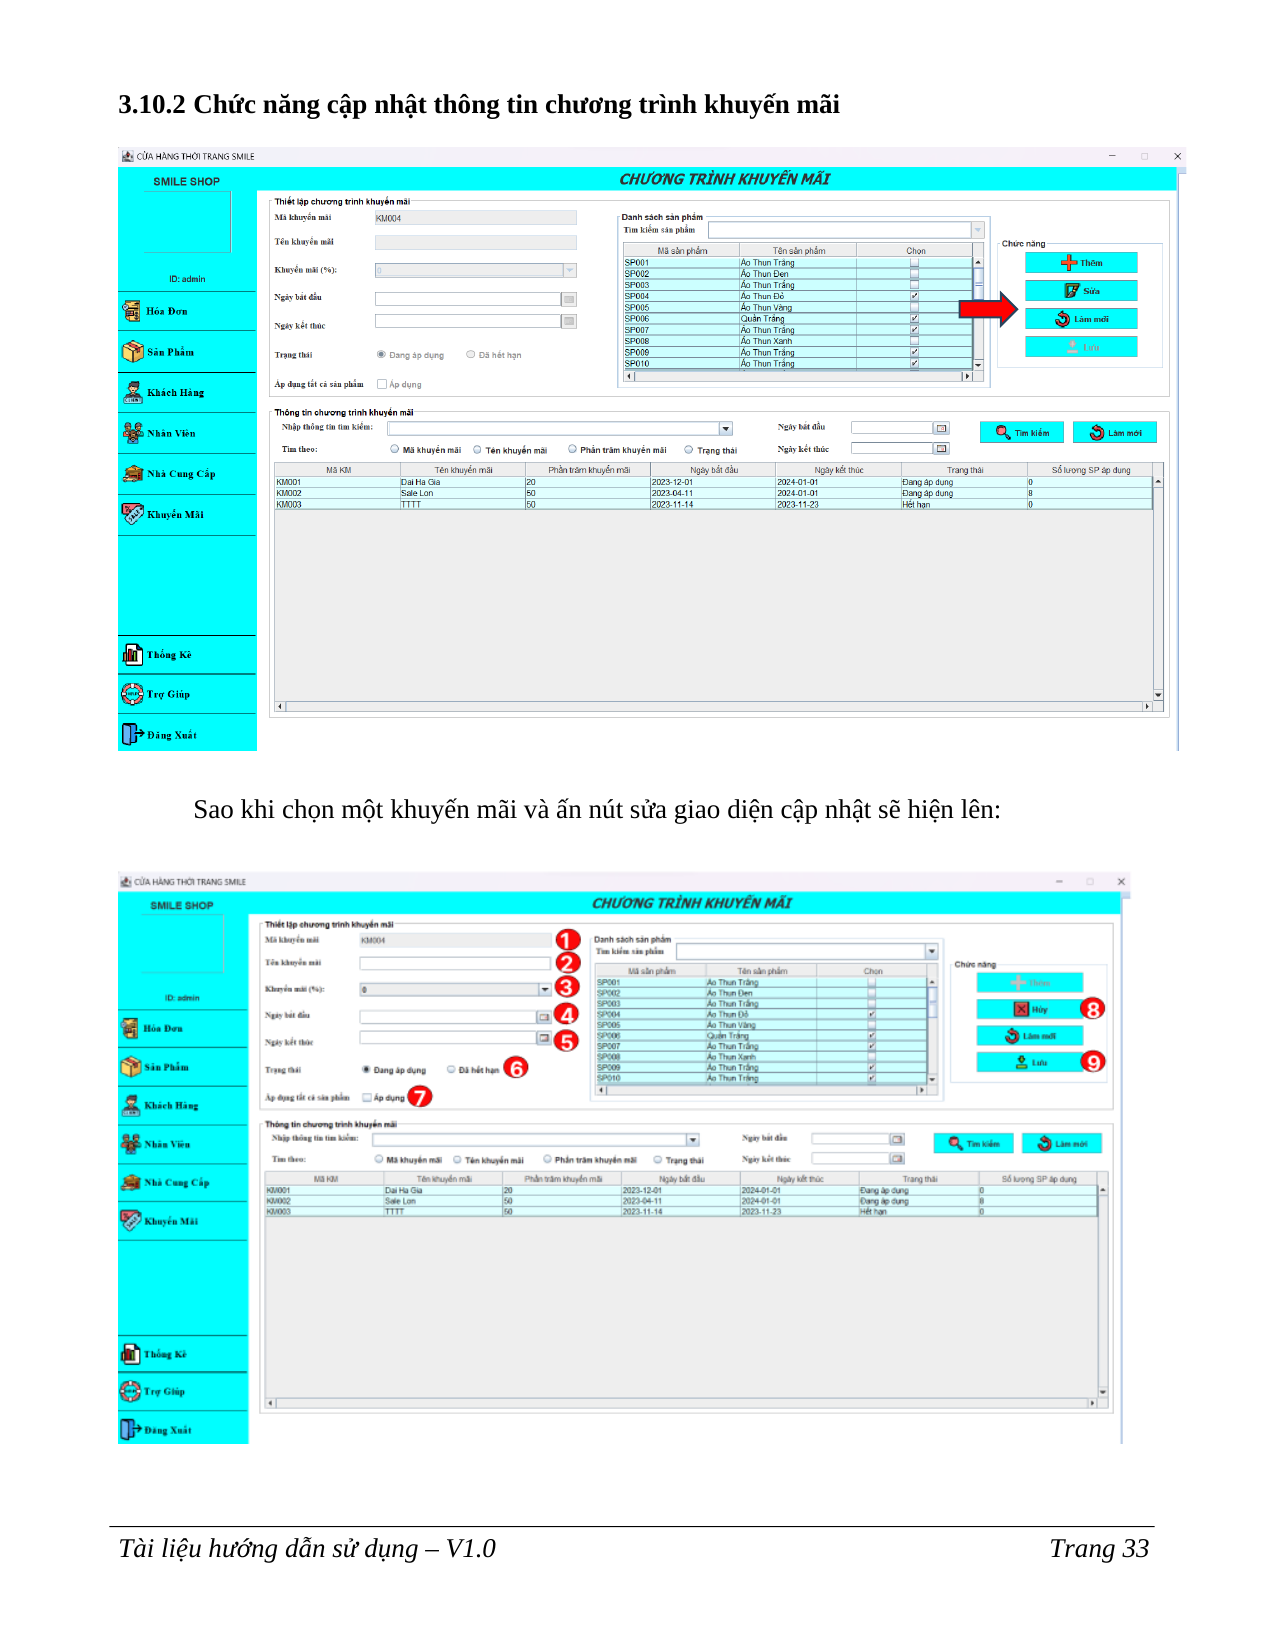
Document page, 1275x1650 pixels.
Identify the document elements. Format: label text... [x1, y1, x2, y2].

picture [118, 869, 1139, 1444]
subtitle Chức năng cập nhật thông tin chương trình khuyến mãi [118, 89, 1186, 120]
list Sao khi chọn một khuyến mãi và ấn nút sửa giao diện cập nhật sẽ hiện lên: [193, 794, 1186, 825]
picture [118, 147, 1187, 751]
